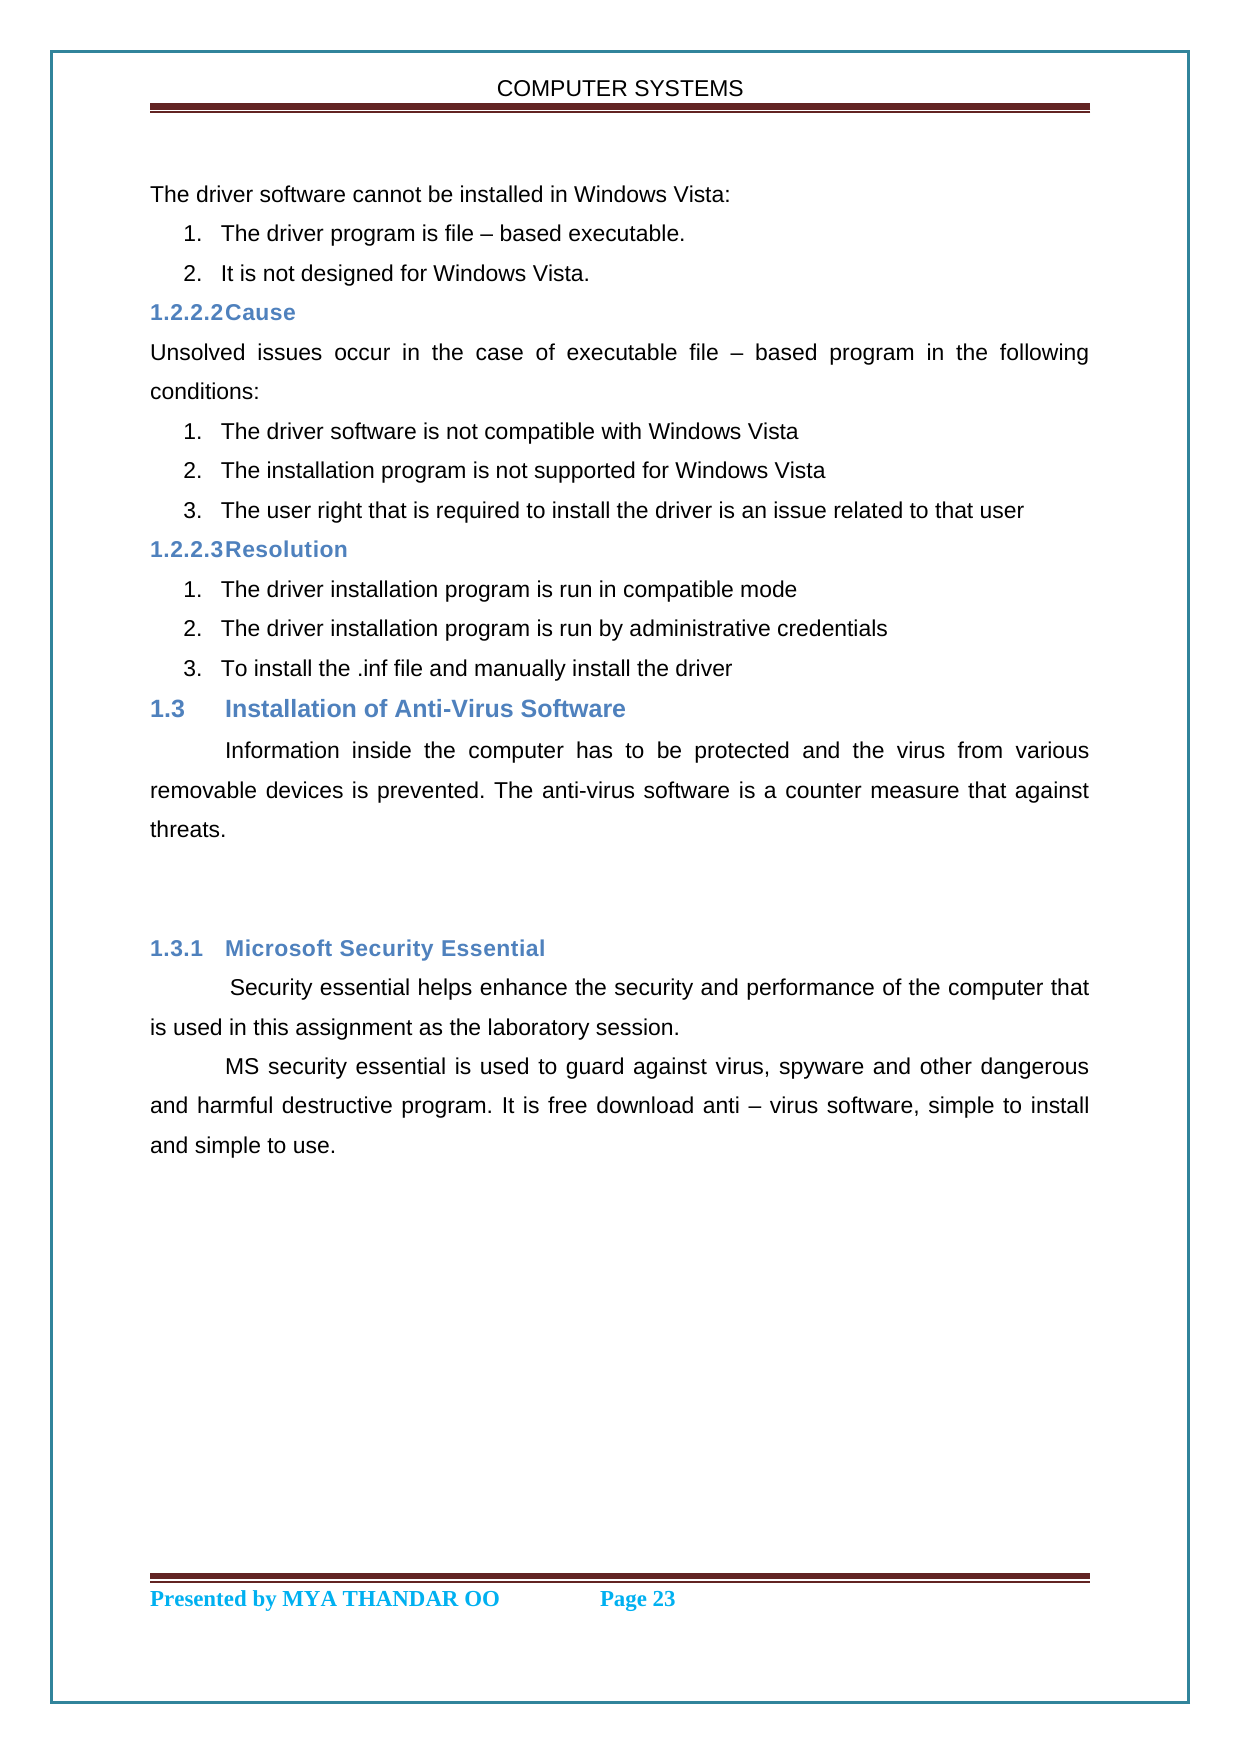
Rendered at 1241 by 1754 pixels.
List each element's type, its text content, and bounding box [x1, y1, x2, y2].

list The user right that is required to install the driver is an issue related to that user [183, 497, 1090, 523]
subtitle 1.2.2.3 Resolution [150, 536, 1090, 562]
text Security essential helps enhance the security and performance of the computer that is used in this assignment as the laboratory session. [150, 974, 1090, 1040]
subtitle 1.3.1 Microsoft Security Essential [150, 934, 1090, 961]
list The driver installation program is run by administrative credentials [183, 615, 1090, 641]
text MS security essential is used to guard against virus, spyware and other dangerous and harmful destructive program. It is free download anti – virus software, simple to install and simple to use. [150, 1053, 1090, 1158]
list The driver program is file – based executable. [183, 220, 1090, 247]
list The installation program is not supported for Windows Vista [183, 457, 1090, 483]
subtitle 1.3 Installation of Anti-Virus Software [150, 694, 1090, 723]
list The driver software is not compatible with Windows Vista [183, 418, 1090, 444]
list It is not designed for Windows Vista. [183, 260, 1090, 286]
list To install the .inf file and manually install the driver [183, 654, 1090, 681]
text Information inside the computer has to be protected and the virus from various removable devices is prevented. The anti-virus software is a counter measure that against threats. [150, 737, 1090, 842]
text Unsolved issues occur in the case of executable file – based program in the following conditions: [150, 339, 1090, 404]
subtitle 1.2.2.2 Cause [150, 299, 1090, 326]
text The driver software cannot be installed in Windows Vista: [150, 181, 1090, 207]
list The driver installation program is run in compatible mode [183, 576, 1090, 602]
